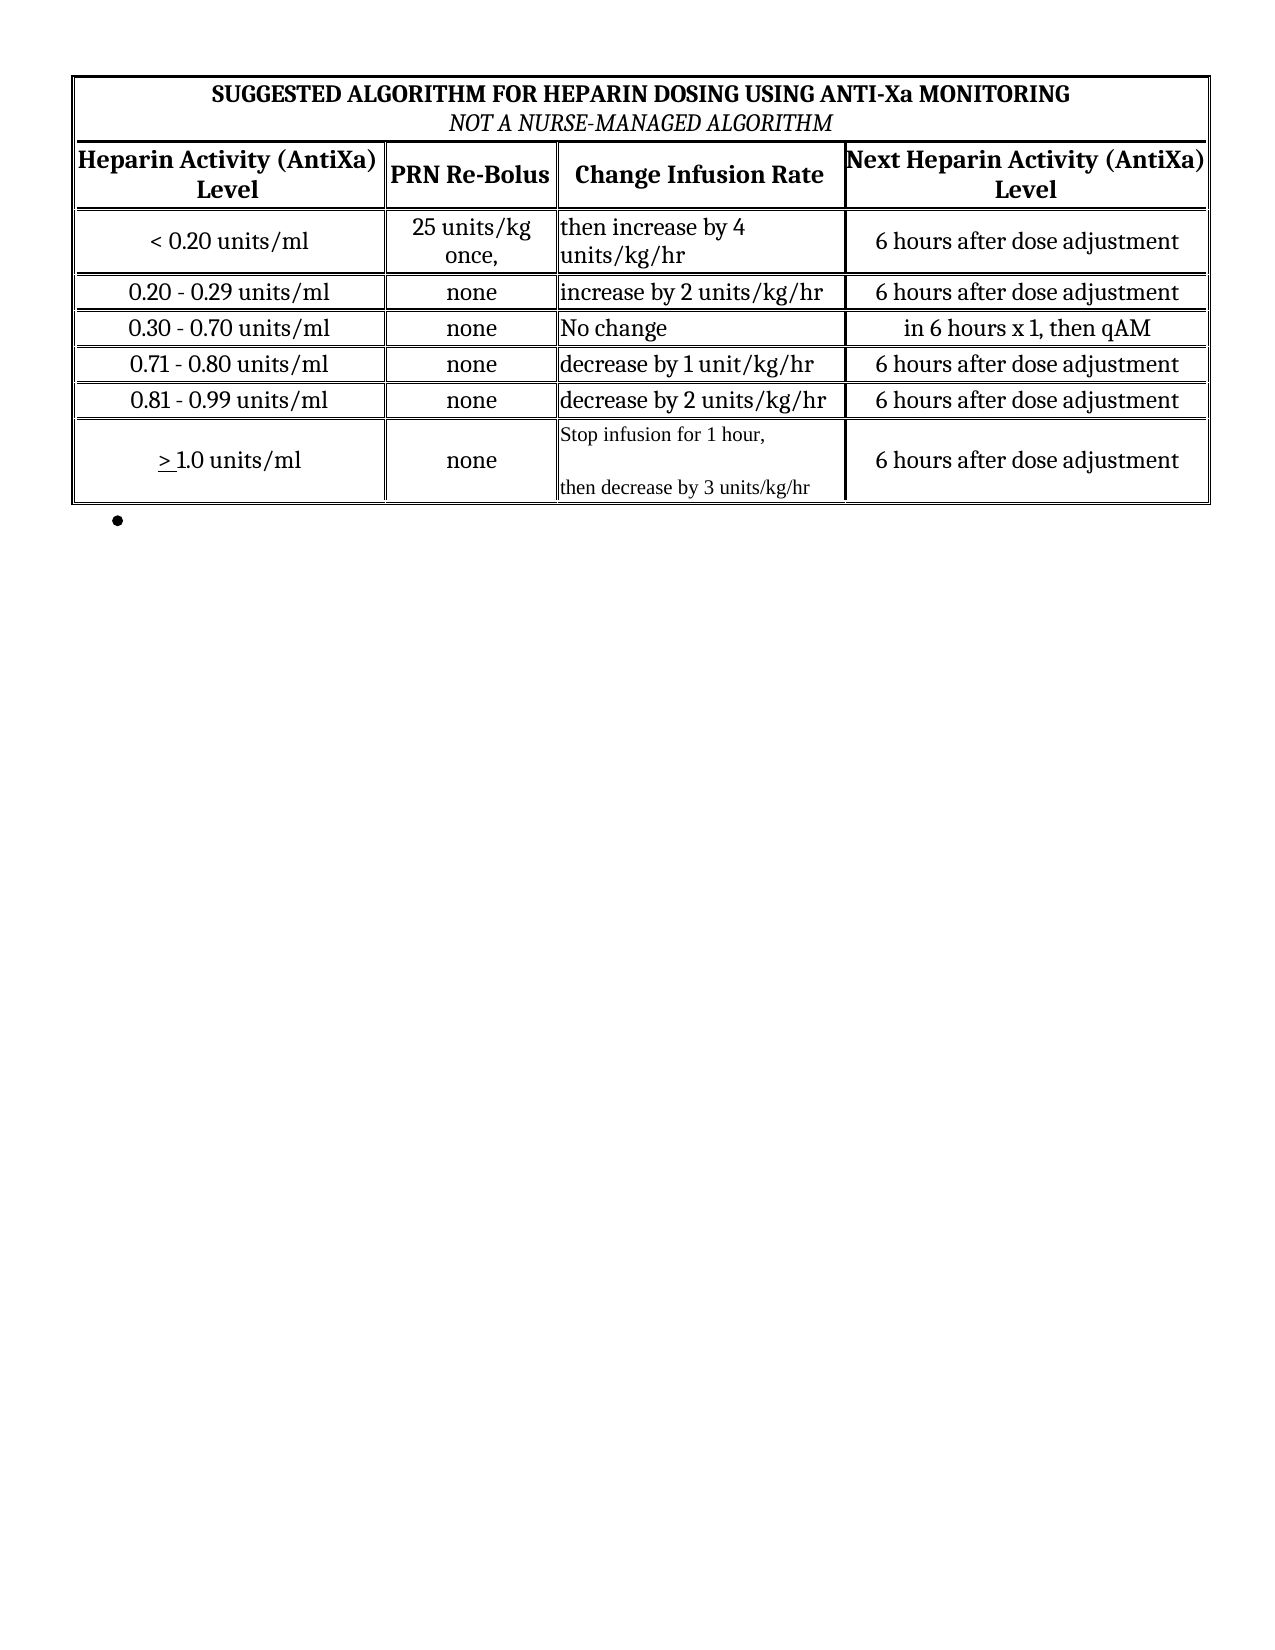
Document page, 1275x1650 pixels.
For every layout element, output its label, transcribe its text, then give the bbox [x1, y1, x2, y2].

table_cell none [387, 348, 556, 381]
table_cell 6 hours after dose adjustment [845, 417, 1209, 501]
table_cell 0.30 - 0.70 units/ml [75, 308, 384, 344]
table_cell decrease by 2 units/kg/hr [559, 384, 844, 417]
table_cell PRN Re-Bolus [387, 143, 556, 207]
table_cell 0.81 - 0.99 units/ml [73, 381, 386, 417]
table_cell none [387, 384, 556, 417]
table_cell Heparin Activity (AntiXa) Level [75, 140, 384, 207]
table_cell then increase by 4 units/kg/hr [559, 211, 844, 272]
table_cell 6 hours after dose adjustment [847, 207, 1208, 272]
table_cell in 6 hours x 1, then qAM [847, 308, 1208, 344]
table_cell 0.71 - 0.80 units/ml [75, 345, 384, 381]
table_cell 6 hours after dose adjustment [847, 272, 1208, 308]
table_cell < 0.20 units/ml [75, 207, 384, 272]
table_cell 0.20 - 0.29 units/ml [75, 272, 384, 308]
table_cell Stop infusion for 1 hour, then decrease by 3 units/kg/hr [558, 420, 845, 501]
table_cell Change Infusion Rate [559, 143, 844, 207]
table_cell 6 hours after dose adjustment [847, 345, 1208, 381]
table_cell 25 units/kg once, [387, 211, 556, 272]
table_cell No change [559, 312, 844, 344]
table_header SUGGESTED ALGORITHM FOR HEPARIN DOSING USING ANTI-Xa MONITORING NOT A NURSE-MANAGED ALGORITHM [75, 78, 1208, 140]
table_cell Next Heparin Activity (AntiXa) Level [847, 140, 1208, 207]
table_cell none [386, 420, 557, 501]
table_cell none [387, 276, 556, 308]
table_cell decrease by 1 unit/kg/hr [559, 348, 844, 381]
table_cell 6 hours after dose adjustment [845, 381, 1209, 417]
table_cell none [387, 312, 556, 344]
table_cell > 1.0 units/ml [73, 417, 386, 501]
table_cell increase by 2 units/kg/hr [559, 276, 844, 308]
